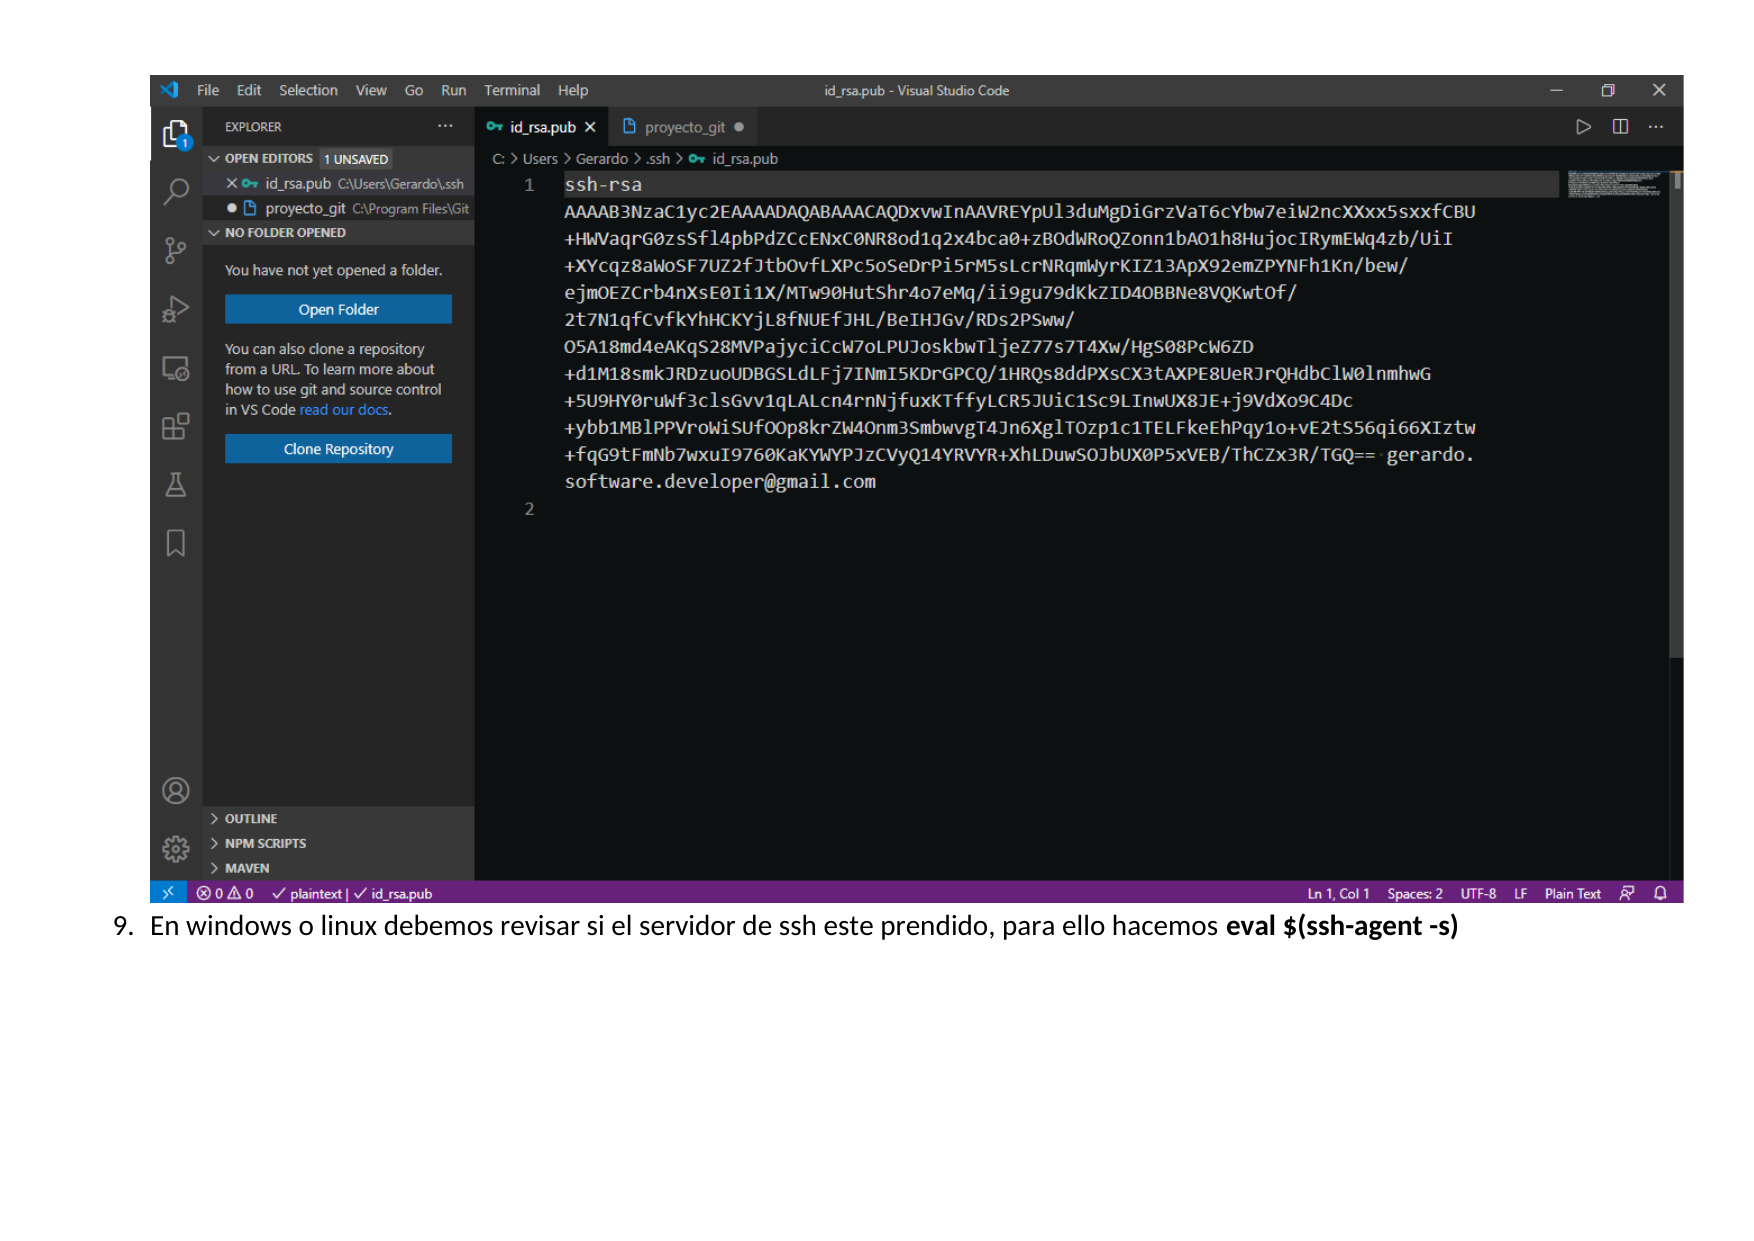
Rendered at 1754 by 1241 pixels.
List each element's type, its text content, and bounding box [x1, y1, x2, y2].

picture [150, 75, 1684, 903]
list En windows o linux debemos revisar si el servidor de ssh este prendido, para ello hacemos eval $(ssh-agent -s) [112, 907, 1679, 942]
